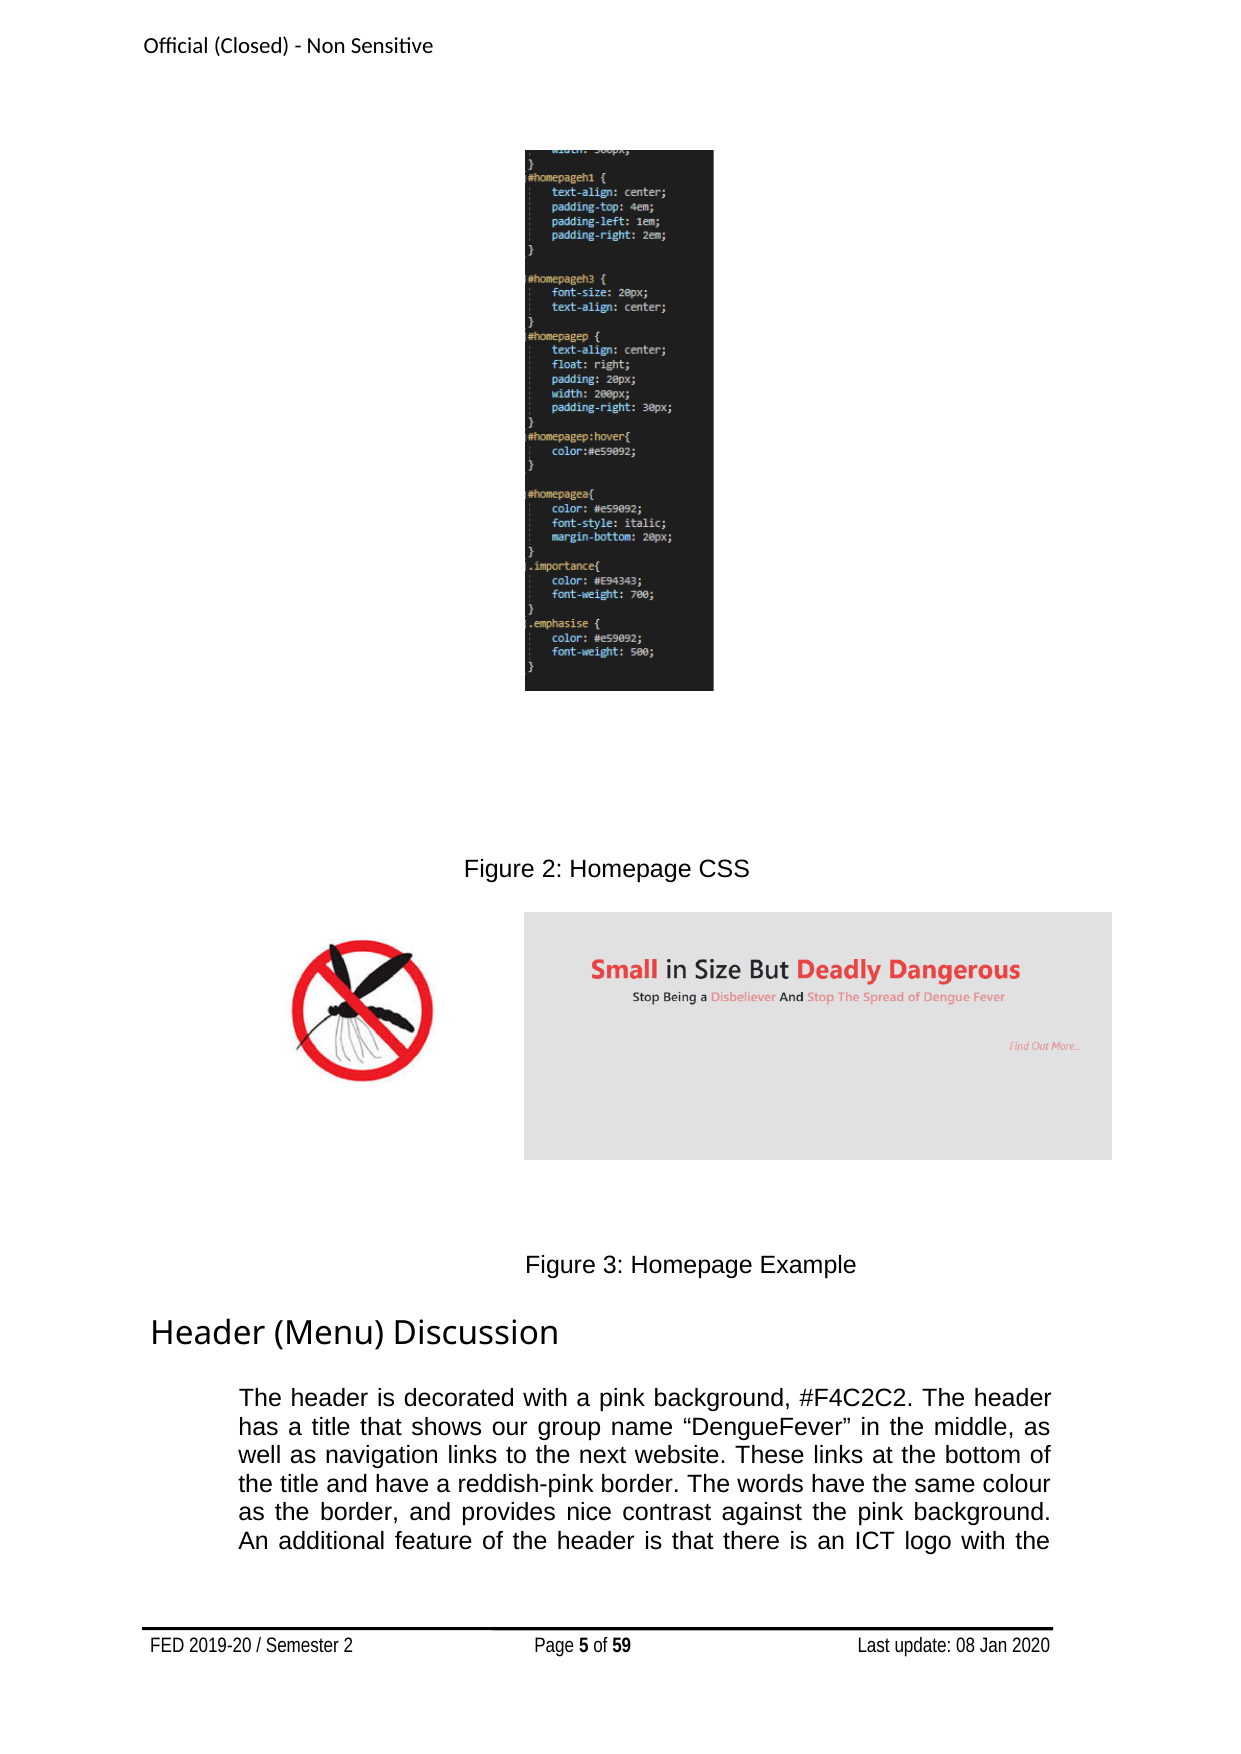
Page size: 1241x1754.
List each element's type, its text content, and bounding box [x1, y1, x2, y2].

picture [225, 912, 1112, 1160]
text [238, 1383, 1053, 1554]
subtitle Header (Menu) Discussion [150, 1309, 1053, 1354]
text Figure 2: Homepage CSS [375, 855, 1053, 883]
picture [525, 150, 714, 691]
text Figure 3: Homepage Example [225, 1251, 1053, 1280]
